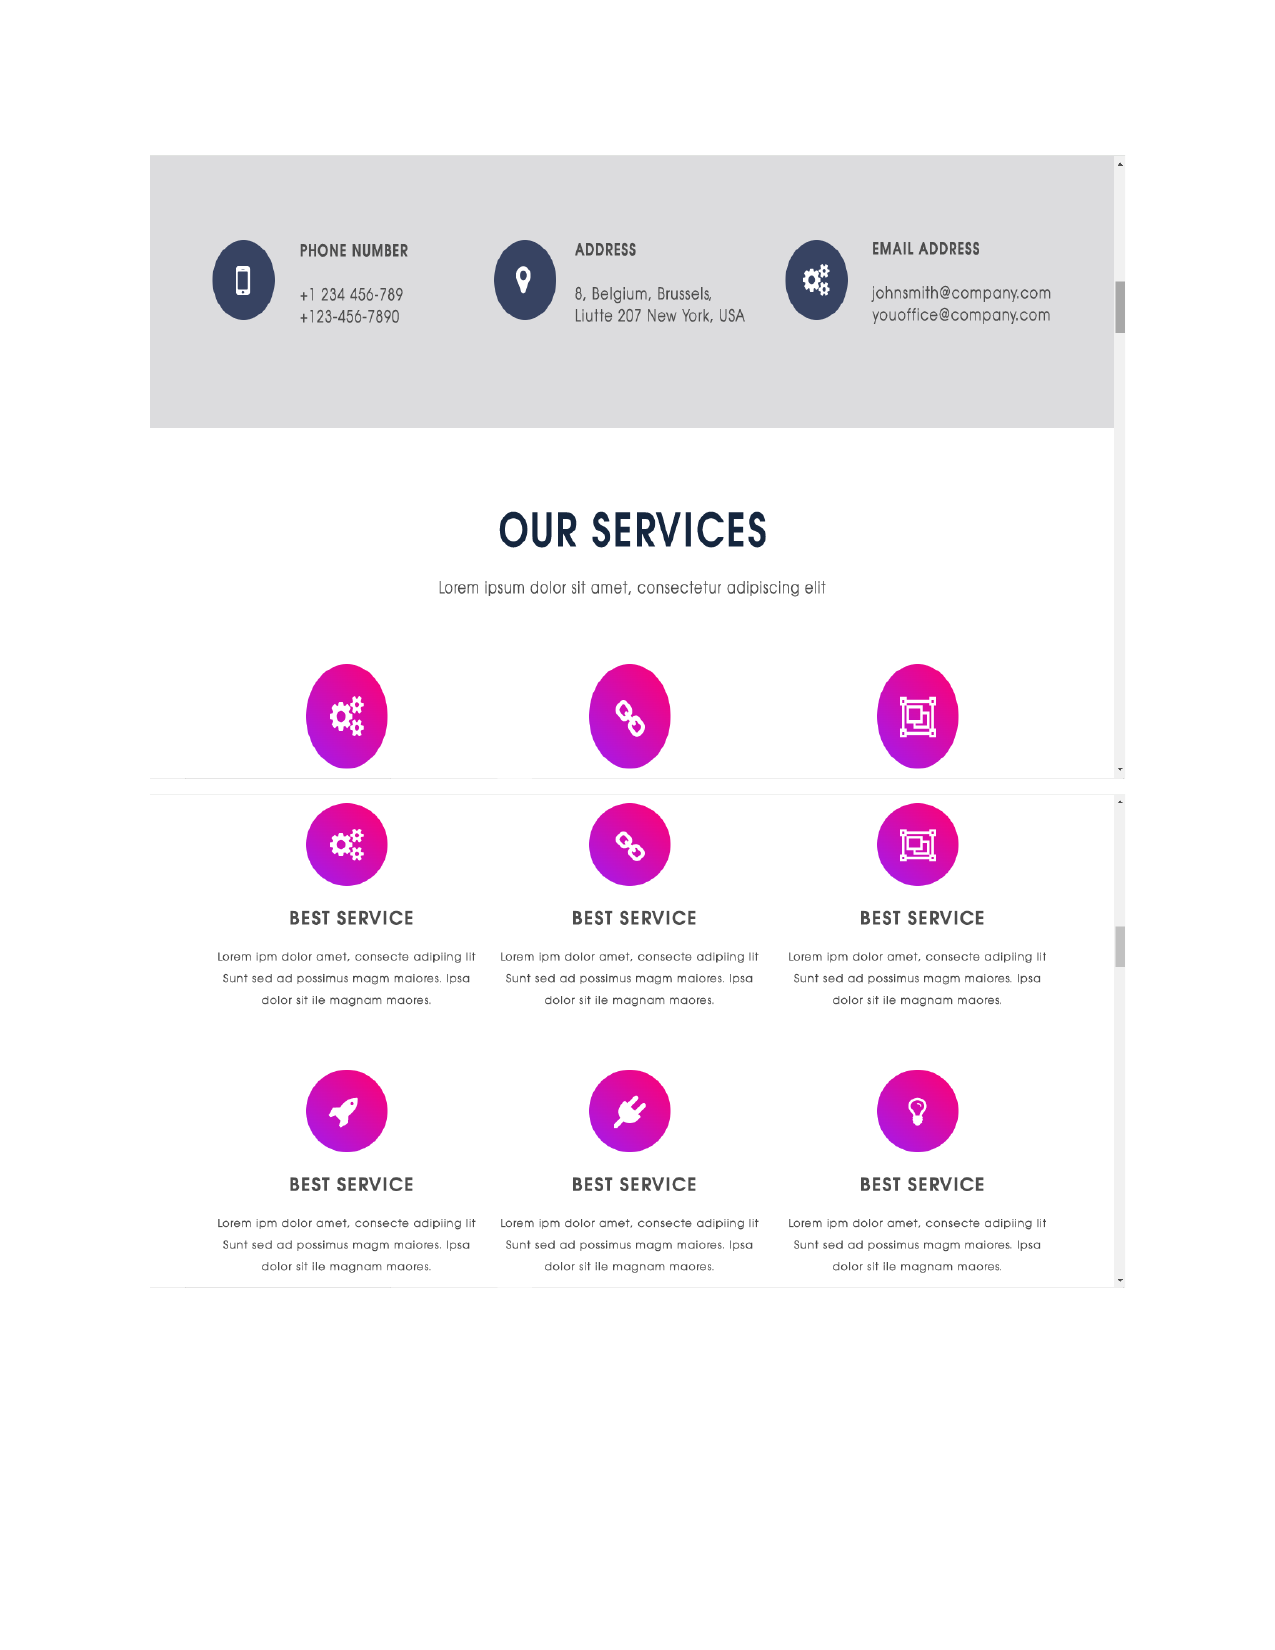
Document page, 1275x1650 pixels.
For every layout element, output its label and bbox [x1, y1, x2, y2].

picture [150, 792, 1125, 1288]
picture [150, 150, 1125, 779]
